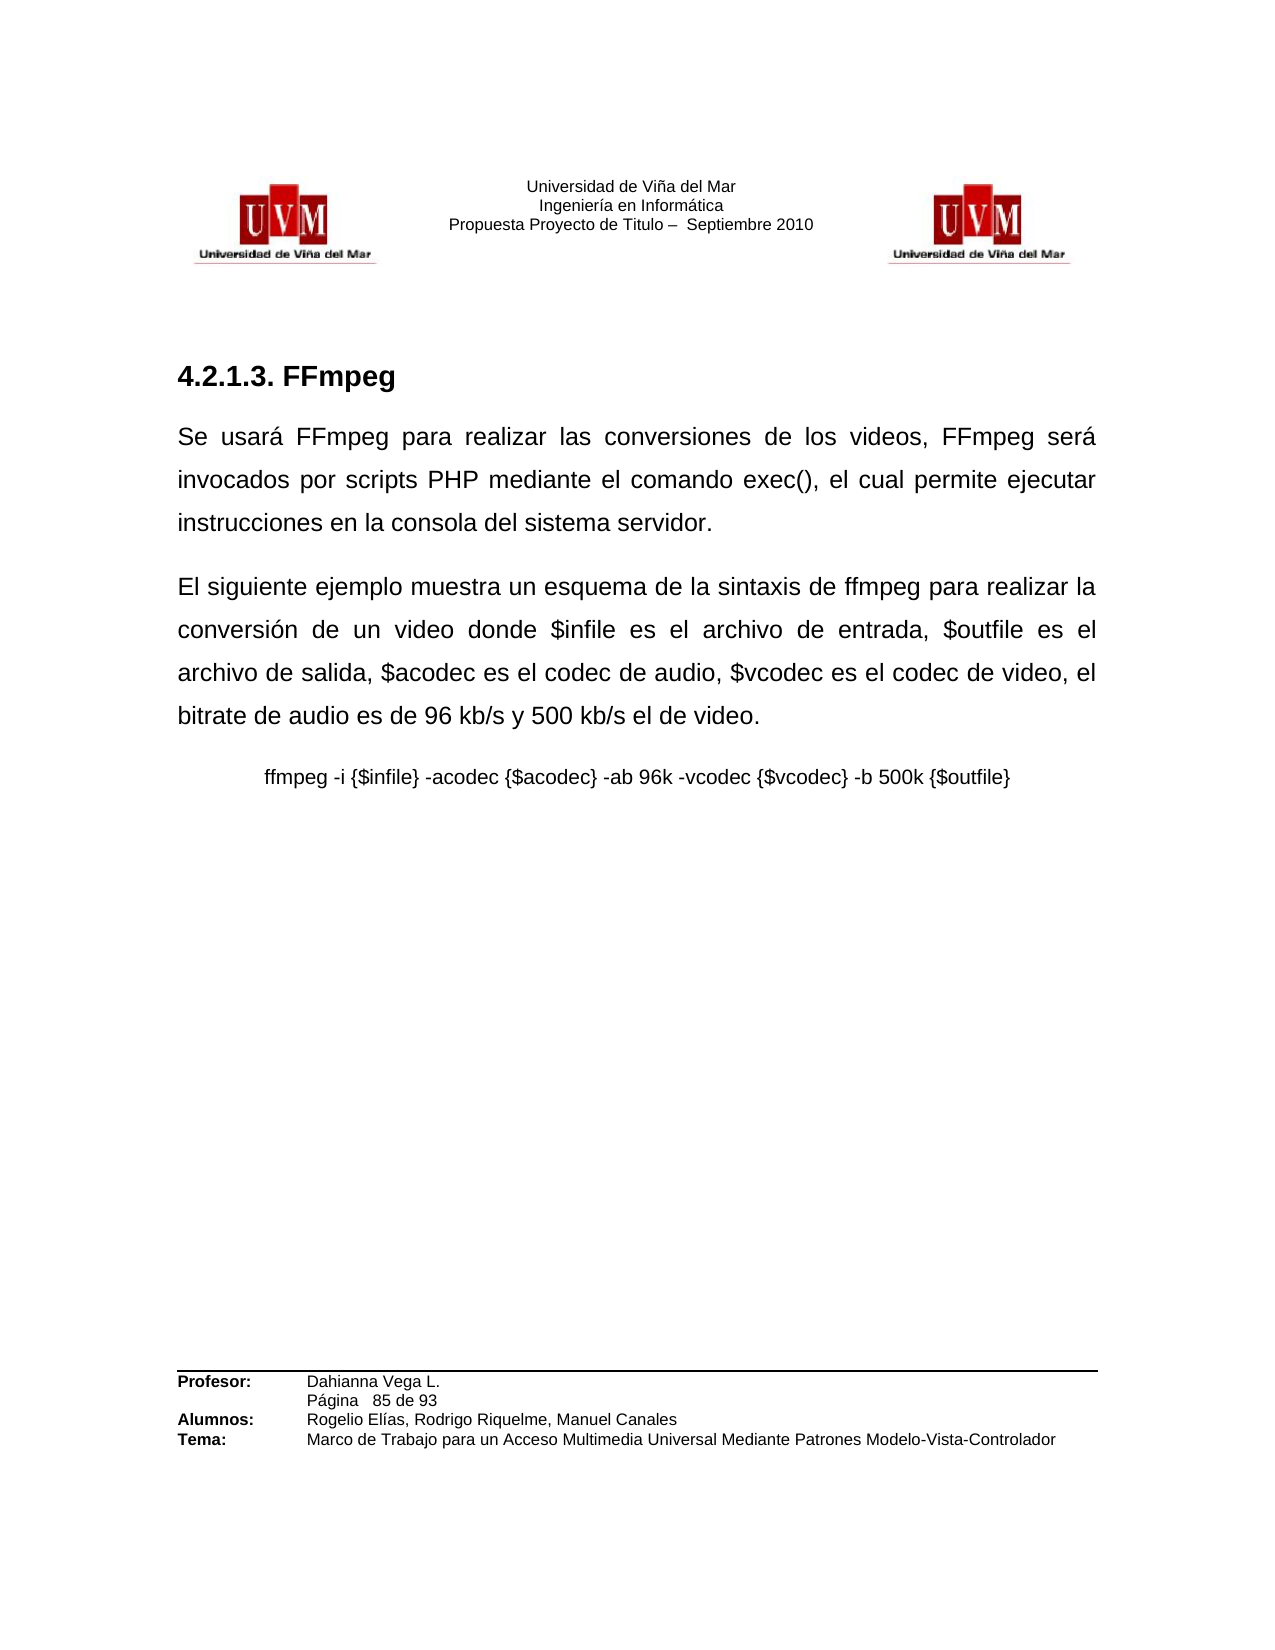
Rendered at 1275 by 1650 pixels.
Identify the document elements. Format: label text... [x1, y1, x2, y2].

subtitle ffmpeg -i {$infile} -acodec {$acodec} -ab 96k -vcodec {$vcodec} -b 500k {$outfile} [177, 765, 1098, 789]
picture [871, 176, 1084, 267]
picture [177, 176, 390, 267]
text Se usará FFmpeg para realizar las conversiones de los videos, FFmpeg será invocados por scripts PHP mediante el comando exec(), el cual permite ejecutar instrucciones en la consola del sistema servidor. [177, 422, 1098, 537]
text El siguiente ejemplo muestra un esquema de la sintaxis de ffmpeg para realizar la conversión de un video donde $infile es el archivo de entrada, $outfile es el archivo de salida, $acodec es el codec de audio, $vcodec es el codec de video, el bitrate de audio es de 96 kb/s y 500 kb/s el de video. [177, 572, 1098, 730]
subtitle 4.2.1.3. FFmpeg [177, 359, 1098, 392]
